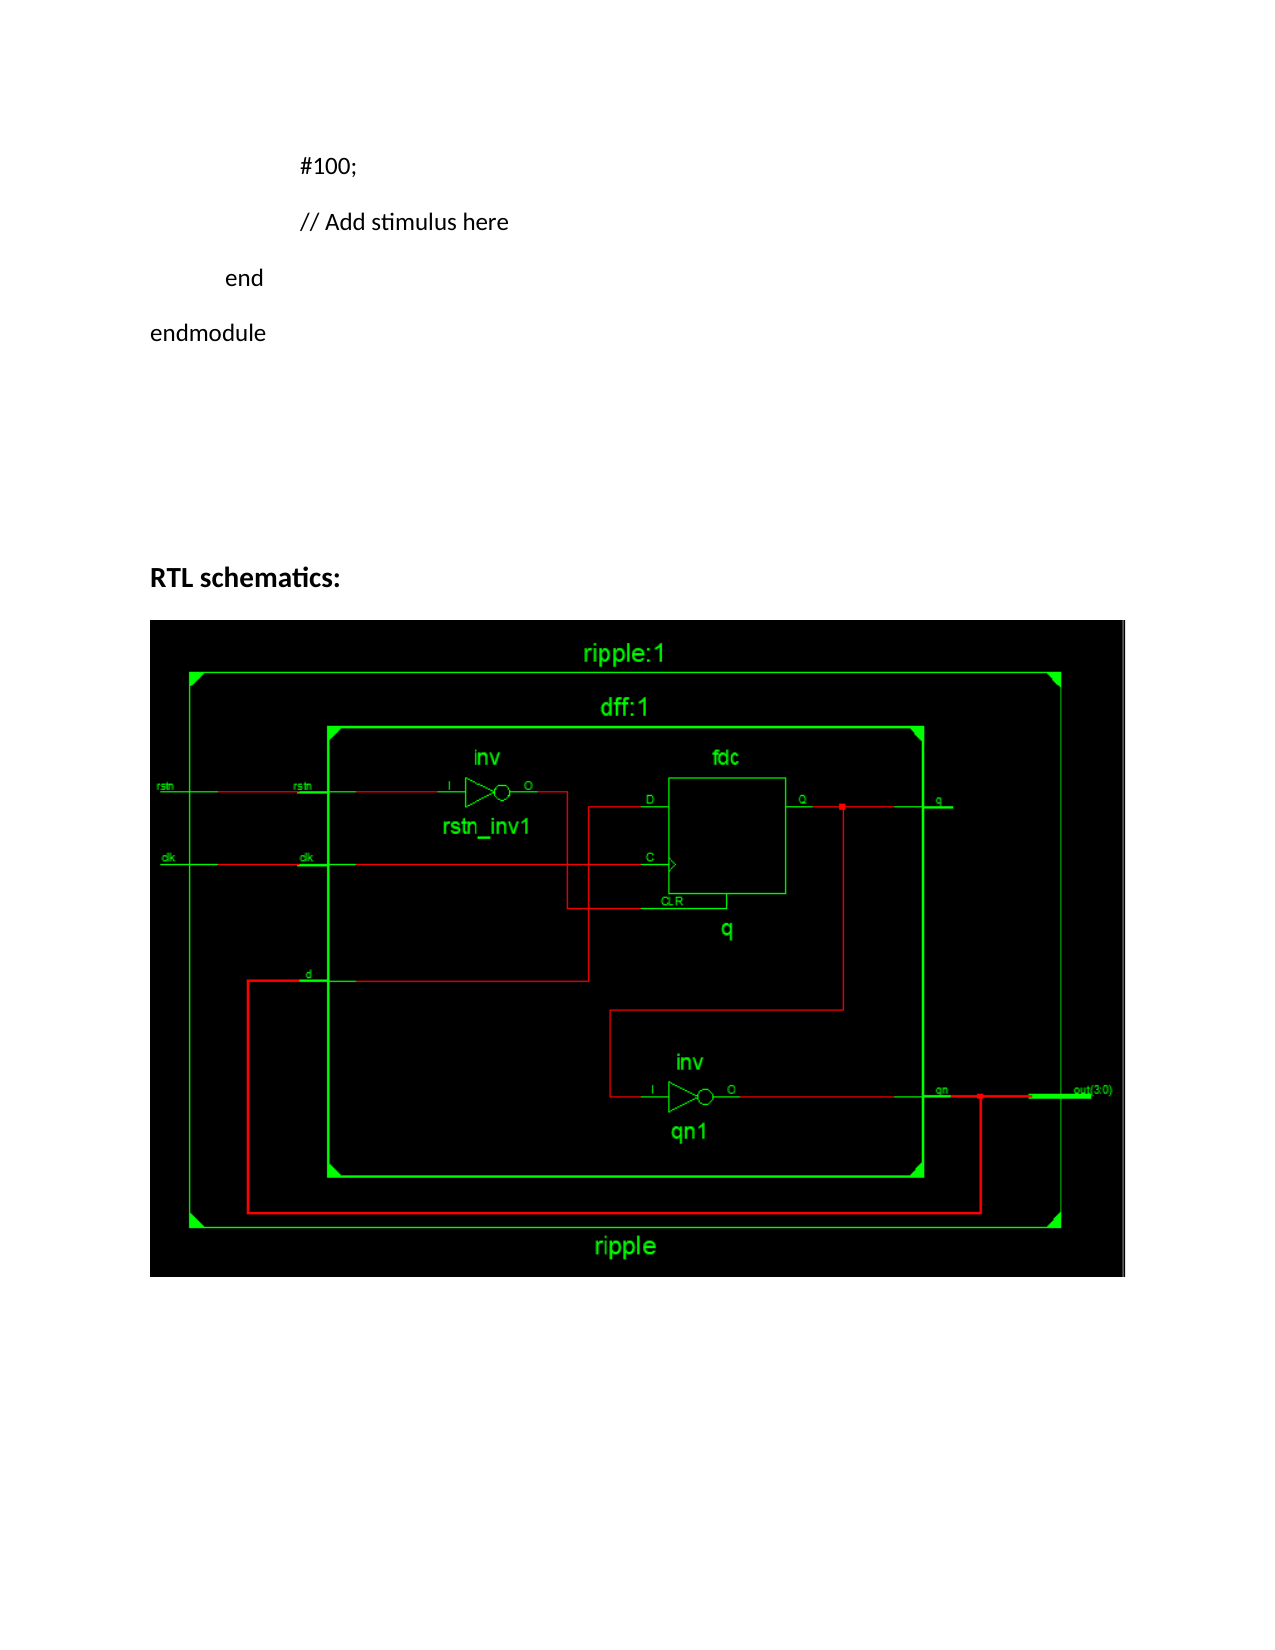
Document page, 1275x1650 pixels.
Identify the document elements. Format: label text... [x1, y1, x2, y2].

text end [150, 262, 1125, 292]
text #100; [150, 150, 1125, 181]
picture [150, 620, 1125, 1277]
text // Add stimulus here [150, 206, 1125, 236]
text endmodule [150, 317, 1125, 348]
text RTL schematics: [150, 559, 1125, 594]
